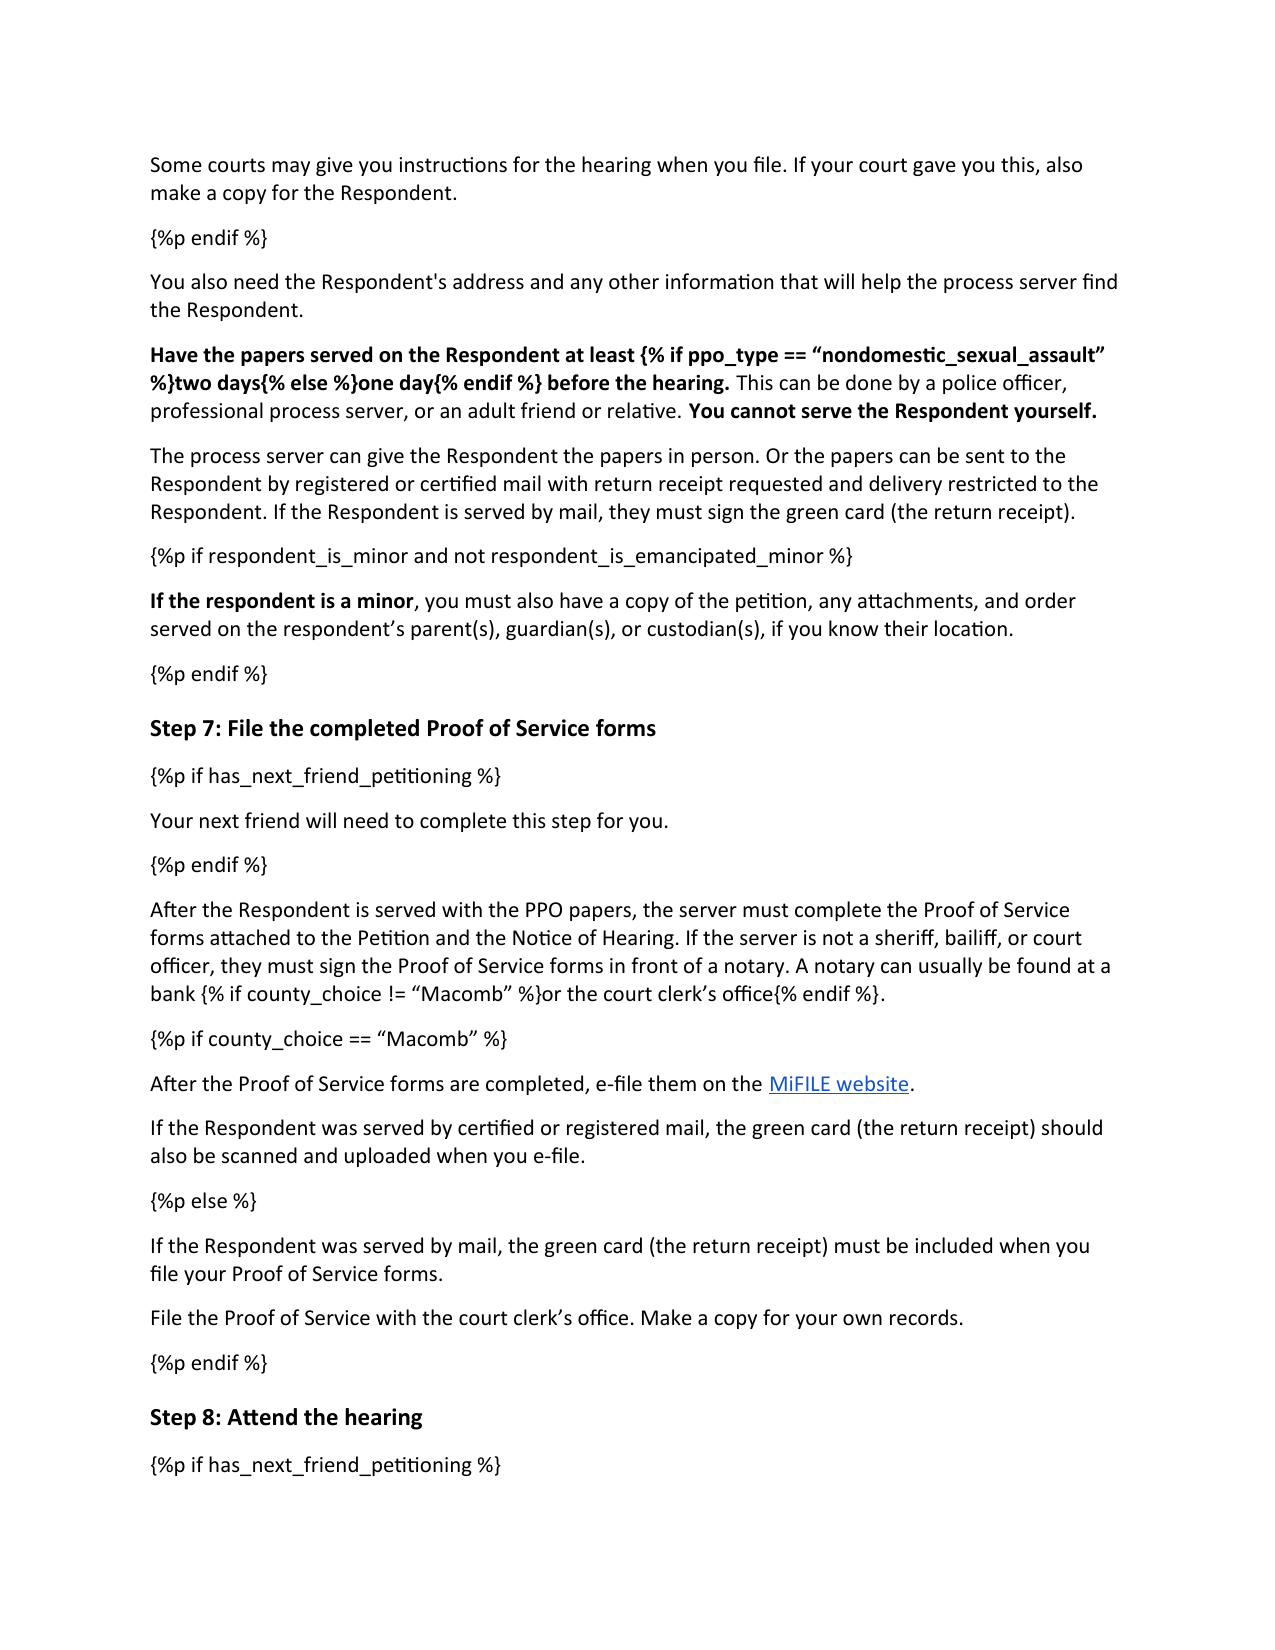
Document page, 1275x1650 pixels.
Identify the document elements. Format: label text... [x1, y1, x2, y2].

text {%p if has_next_friend_petitioning %} [150, 1451, 1125, 1478]
text Some courts may give you instructions for the hearing when you file. If your court gave you this, also make a copy for the Respondent. [150, 150, 1125, 206]
text After the Respondent is served with the PPO papers, the server must complete the Proof of Service forms attached to the Petition and the Notice of Hearing. If the server is not a sheriff, bailiff, or court officer, they must sign the Proof of Service forms in front of a notary. A notary can usually be found at a bank {% if county_choice != “Macomb” %}or the court clerk’s office{% endif %}. [150, 895, 1125, 1007]
text {%p endif %} [150, 223, 1125, 251]
text Your next friend will need to complete this step for you. [150, 806, 1125, 834]
text {%p if county_choice == “Macomb” %} [150, 1024, 1125, 1052]
text {%p if respondent_is_minor and not respondent_is_emancipated_minor %} [150, 542, 1125, 569]
text If the Respondent was served by mail, the green card (the return receipt) must be included when you file your Proof of Service forms. [150, 1231, 1125, 1287]
text The process server can give the Respondent the papers in person. Or the papers can be sent to the Respondent by registered or certified mail with return receipt requested and delivery restricted to the Respondent. If the Respondent is served by mail, they must sign the green card (the return receipt). [150, 441, 1125, 525]
text {%p else %} [150, 1186, 1125, 1214]
text {%p endif %} [150, 851, 1125, 879]
text {%p endif %} [150, 1348, 1125, 1376]
text If the Respondent was served by certified or registered mail, the green card (the return receipt) should also be scanned and uploaded when you e-file. [150, 1113, 1125, 1169]
text {%p endif %} [150, 659, 1125, 687]
text {%p if has_next_friend_petitioning %} [150, 761, 1125, 789]
subtitle Step 7: File the completed Proof of Service forms [150, 712, 1125, 742]
text If the respondent is a minor, you must also have a copy of the petition, any attachments, and order served on the respondent’s parent(s), guardian(s), or custodian(s), if you know their location. [150, 586, 1125, 642]
text After the Proof of Service forms are completed, e-file them on the MiFILE website. [150, 1069, 1125, 1097]
text File the Proof of Service with the court clerk’s office. Make a copy for your own records. [150, 1303, 1125, 1332]
text You also need the Respondent's address and any other information that will help the process server find the Respondent. [150, 267, 1125, 323]
text Have the papers served on the Respondent at least {% if ppo_type == “nondomestic_sexual_assault” %}two days{% else %}one day{% endif %} before the hearing. This can be done by a police officer, professional process server, or an adult friend or relative. You cannot serve the Respondent yourself. [150, 340, 1125, 424]
subtitle Step 8: Attend the hearing [150, 1401, 1125, 1432]
